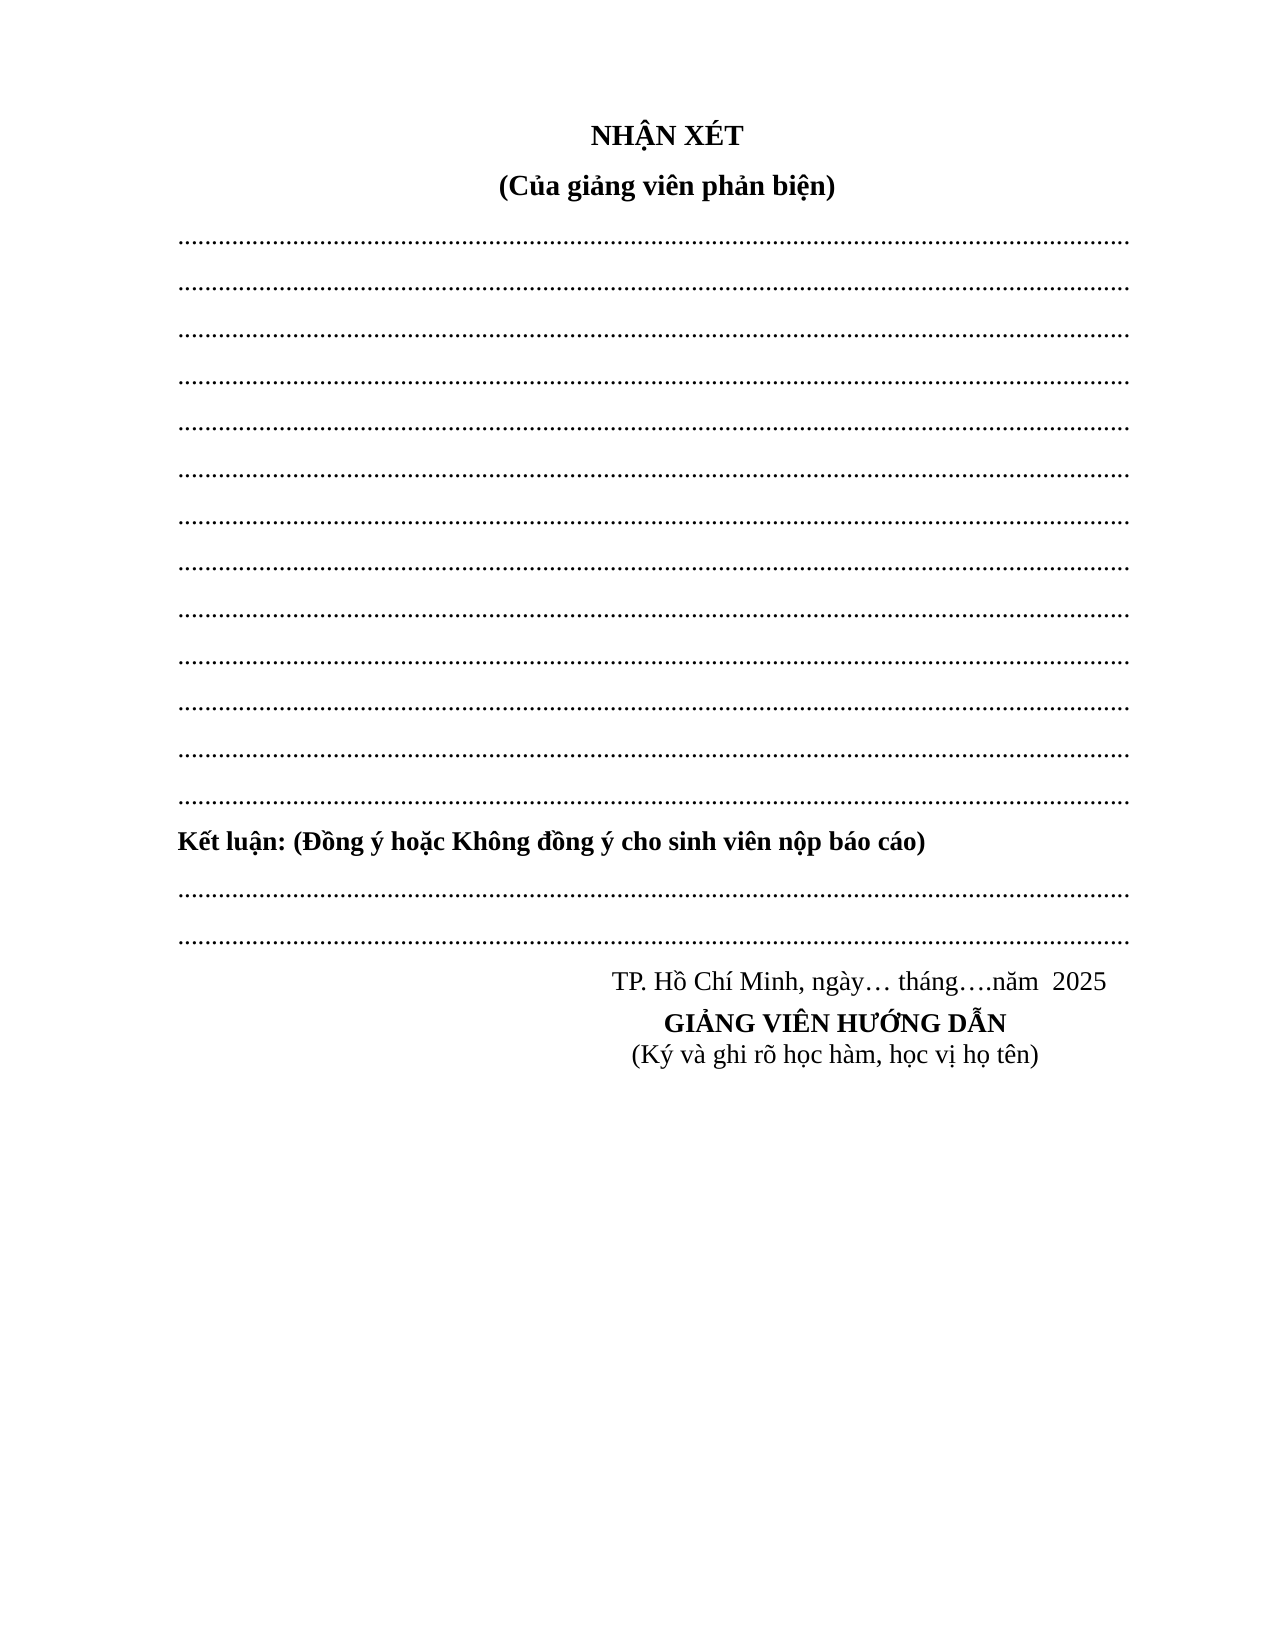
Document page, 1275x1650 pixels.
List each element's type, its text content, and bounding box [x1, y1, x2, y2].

text ............................................................................................................................................. [177, 685, 1157, 717]
text NHẬN XÉT [177, 118, 1157, 152]
text ............................................................................................................................................. [177, 219, 1157, 250]
text ............................................................................................................................................. [177, 919, 1157, 950]
text ............................................................................................................................................. [177, 452, 1157, 483]
text ............................................................................................................................................. [177, 732, 1157, 763]
text ............................................................................................................................................. [177, 359, 1157, 390]
text ............................................................................................................................................. [177, 499, 1157, 530]
text (Ký và ghi rõ học hàm, học vị họ tên) [177, 1038, 1157, 1069]
text ............................................................................................................................................. [177, 405, 1157, 437]
text ............................................................................................................................................. [177, 545, 1157, 577]
text ............................................................................................................................................. [177, 779, 1157, 810]
text (Của giảng viên phản biện) [177, 168, 1157, 202]
text GIẢNG VIÊN HƯỚNG DẪN [177, 1007, 1157, 1038]
text ............................................................................................................................................. [177, 265, 1157, 297]
text ............................................................................................................................................. [177, 312, 1157, 343]
text ............................................................................................................................................. [177, 592, 1157, 623]
text ............................................................................................................................................. [177, 872, 1157, 903]
text ............................................................................................................................................. [177, 639, 1157, 670]
text TP. Hồ Chí Minh, ngày… tháng….năm 2025 [177, 965, 1157, 997]
text Kết luận: (Đồng ý hoặc Không đồng ý cho sinh viên nộp báo cáo) [177, 825, 1157, 857]
